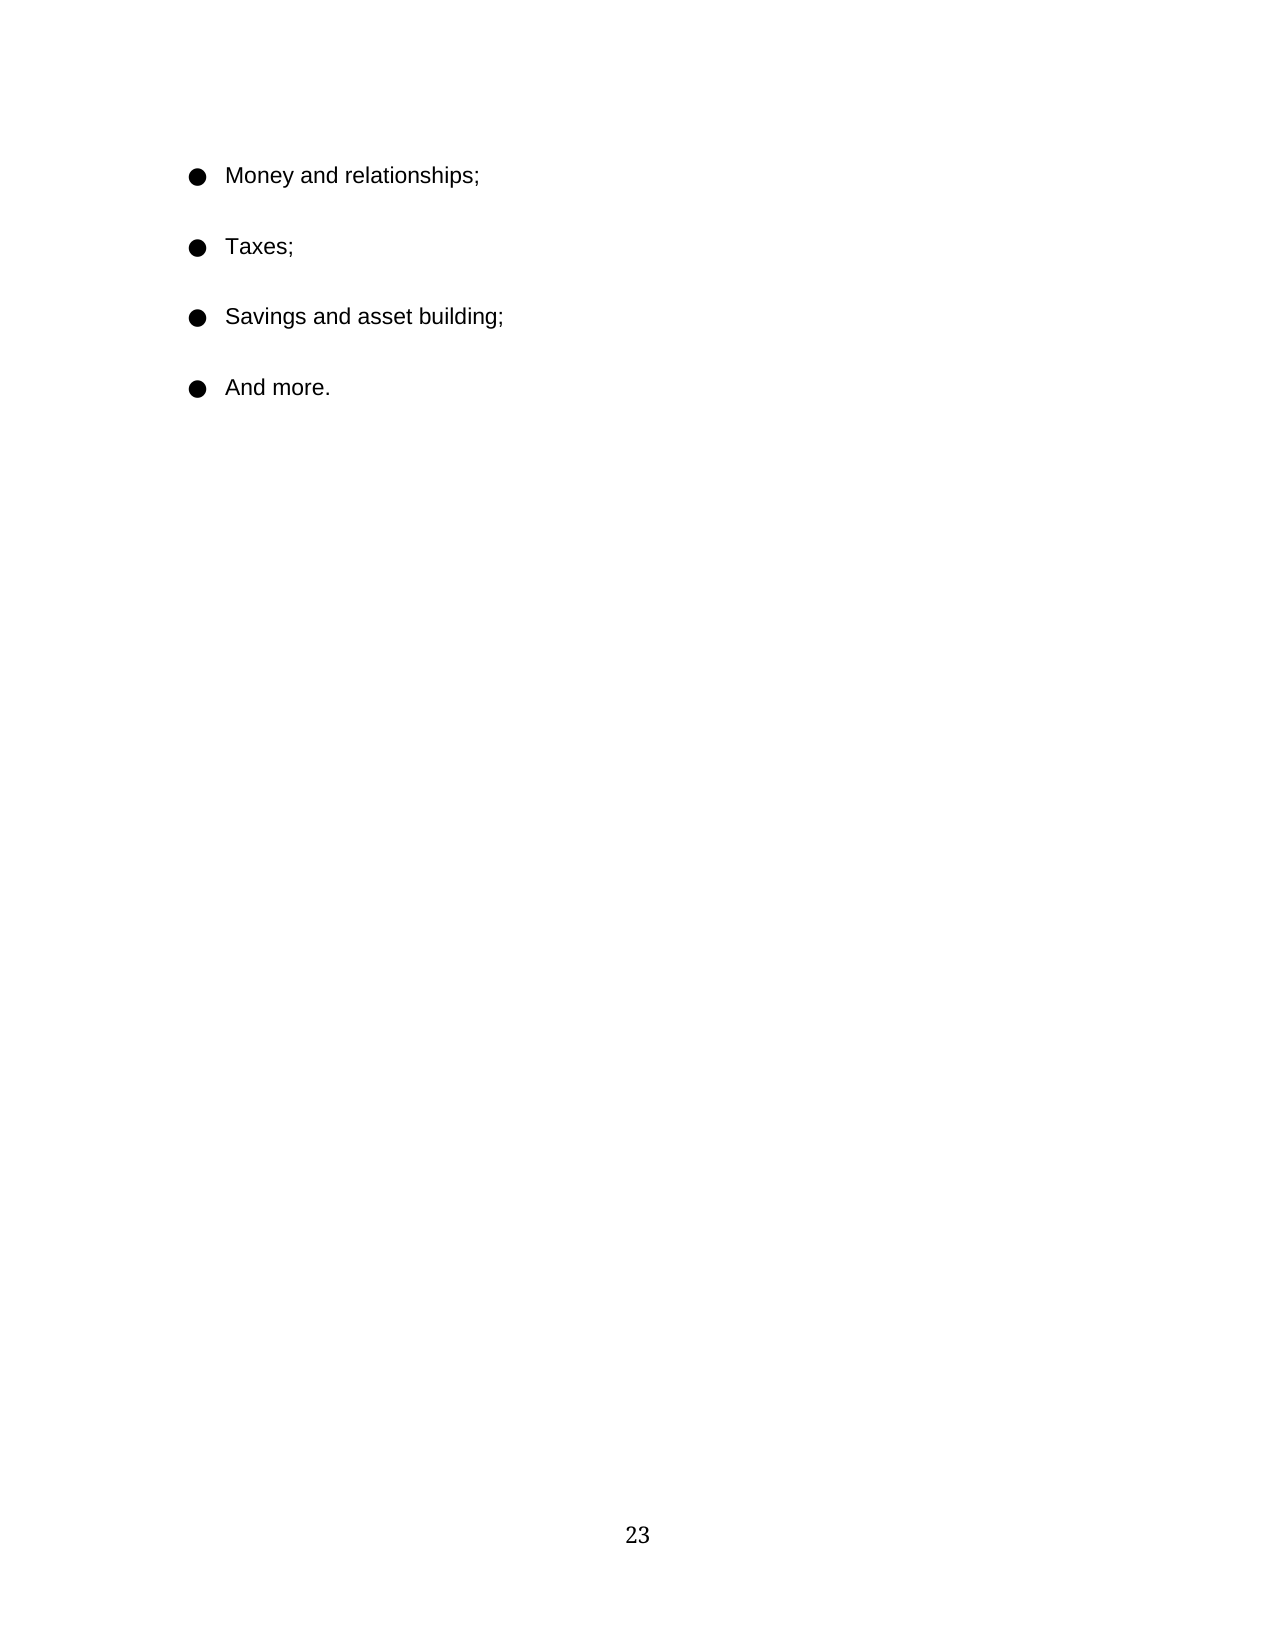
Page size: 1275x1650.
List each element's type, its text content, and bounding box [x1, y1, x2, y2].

list And more. [187, 361, 1125, 408]
list Money and relationships; [187, 150, 1125, 197]
list Savings and asset building; [187, 291, 1125, 338]
list Taxes; [187, 220, 1125, 267]
